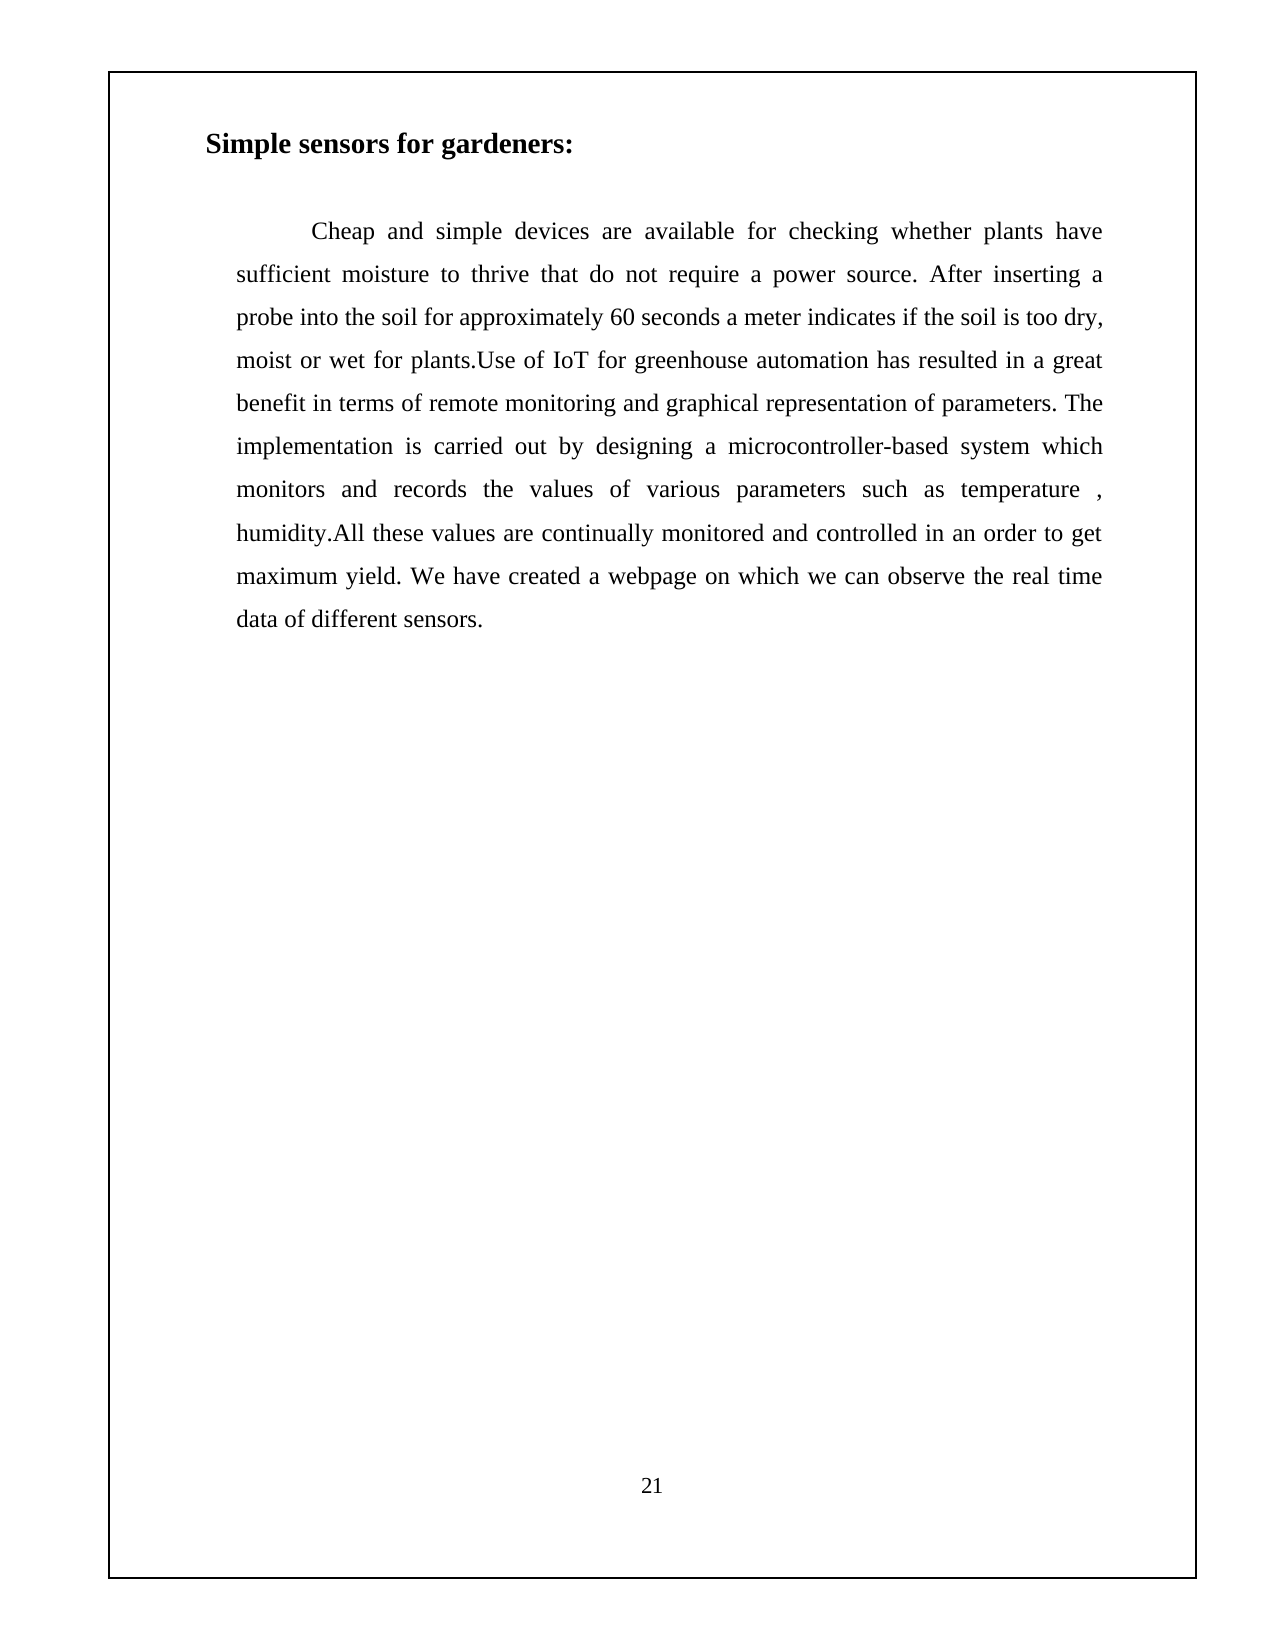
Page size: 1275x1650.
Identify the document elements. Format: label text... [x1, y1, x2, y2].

text Cheap and simple devices are available for checking whether plants have sufficient moisture to thrive that do not require a power source. After inserting a probe into the soil for approximately 60 seconds a meter indicates if the soil is too dry, moist or wet for plants.Use of IoT for greenhouse automation has resulted in a great benefit in terms of remote monitoring and graphical representation of parameters. The implementation is carried out by designing a microcontroller-based system which monitors and records the values of various parameters such as temperature , humidity.All these values are continually monitored and controlled in an order to get maximum yield. We have created a webpage on which we can observe the real time data of different sensors. [236, 216, 1104, 633]
subtitle Simple sensors for gardeners: [205, 126, 1200, 160]
